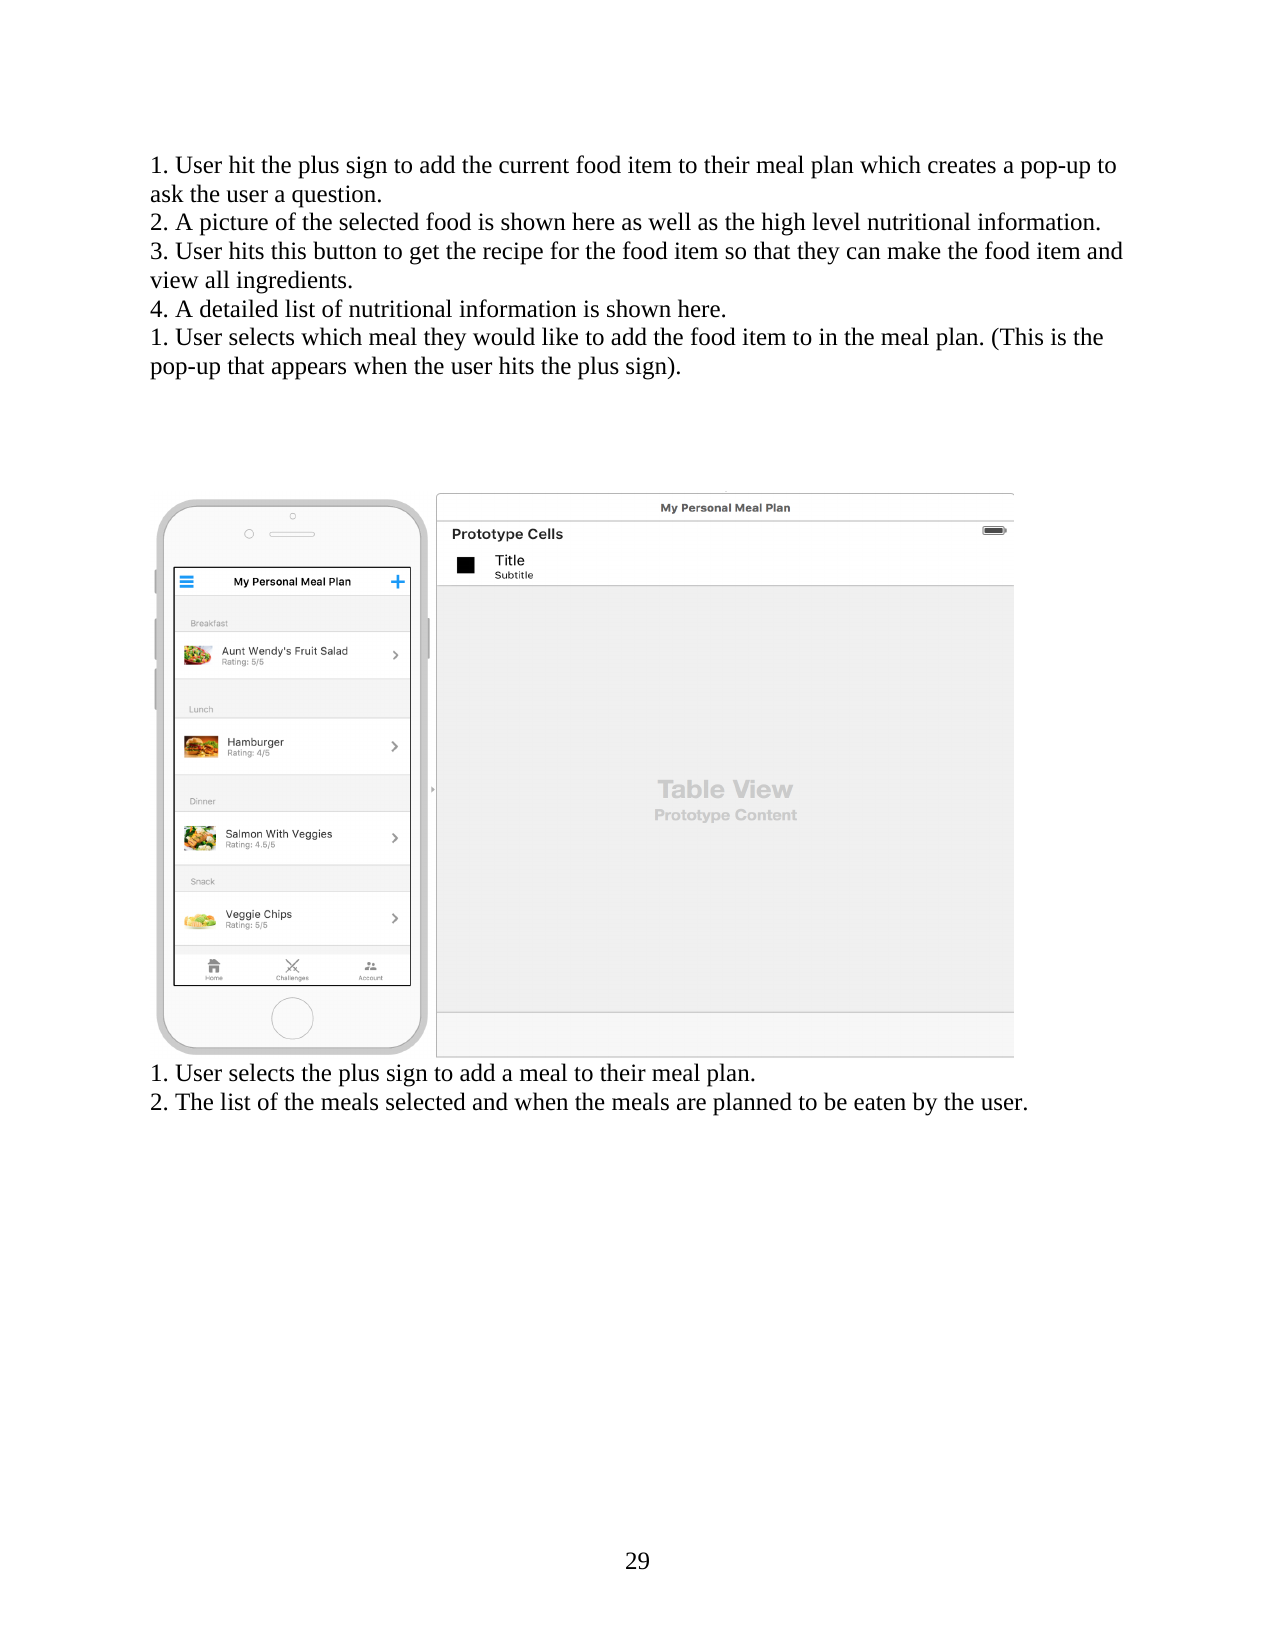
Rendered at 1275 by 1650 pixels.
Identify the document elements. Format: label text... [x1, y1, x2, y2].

text 2. The list of the meals selected and when the meals are planned to be eaten by the user. [150, 1087, 1125, 1116]
text 3. User hits this button to get the recipe for the food item so that they can make the food item and view all ingredients. [150, 236, 1125, 294]
text 1. User selects the plus sign to add a meal to their meal plan. [150, 1058, 1125, 1087]
text 4. A detailed list of nutritional information is shown here. [150, 294, 1125, 322]
text 2. A picture of the selected food is shown here as well as the high level nutritional information. [150, 207, 1125, 236]
text 1. User hit the plus sign to add the current food item to their meal plan which creates a pop-up to ask the user a question. [150, 150, 1125, 207]
picture [150, 491, 1014, 1059]
text 1. User selects which meal they would like to add the food item to in the meal plan. (This is the pop-up that appears when the user hits the plus sign). [150, 322, 1125, 380]
